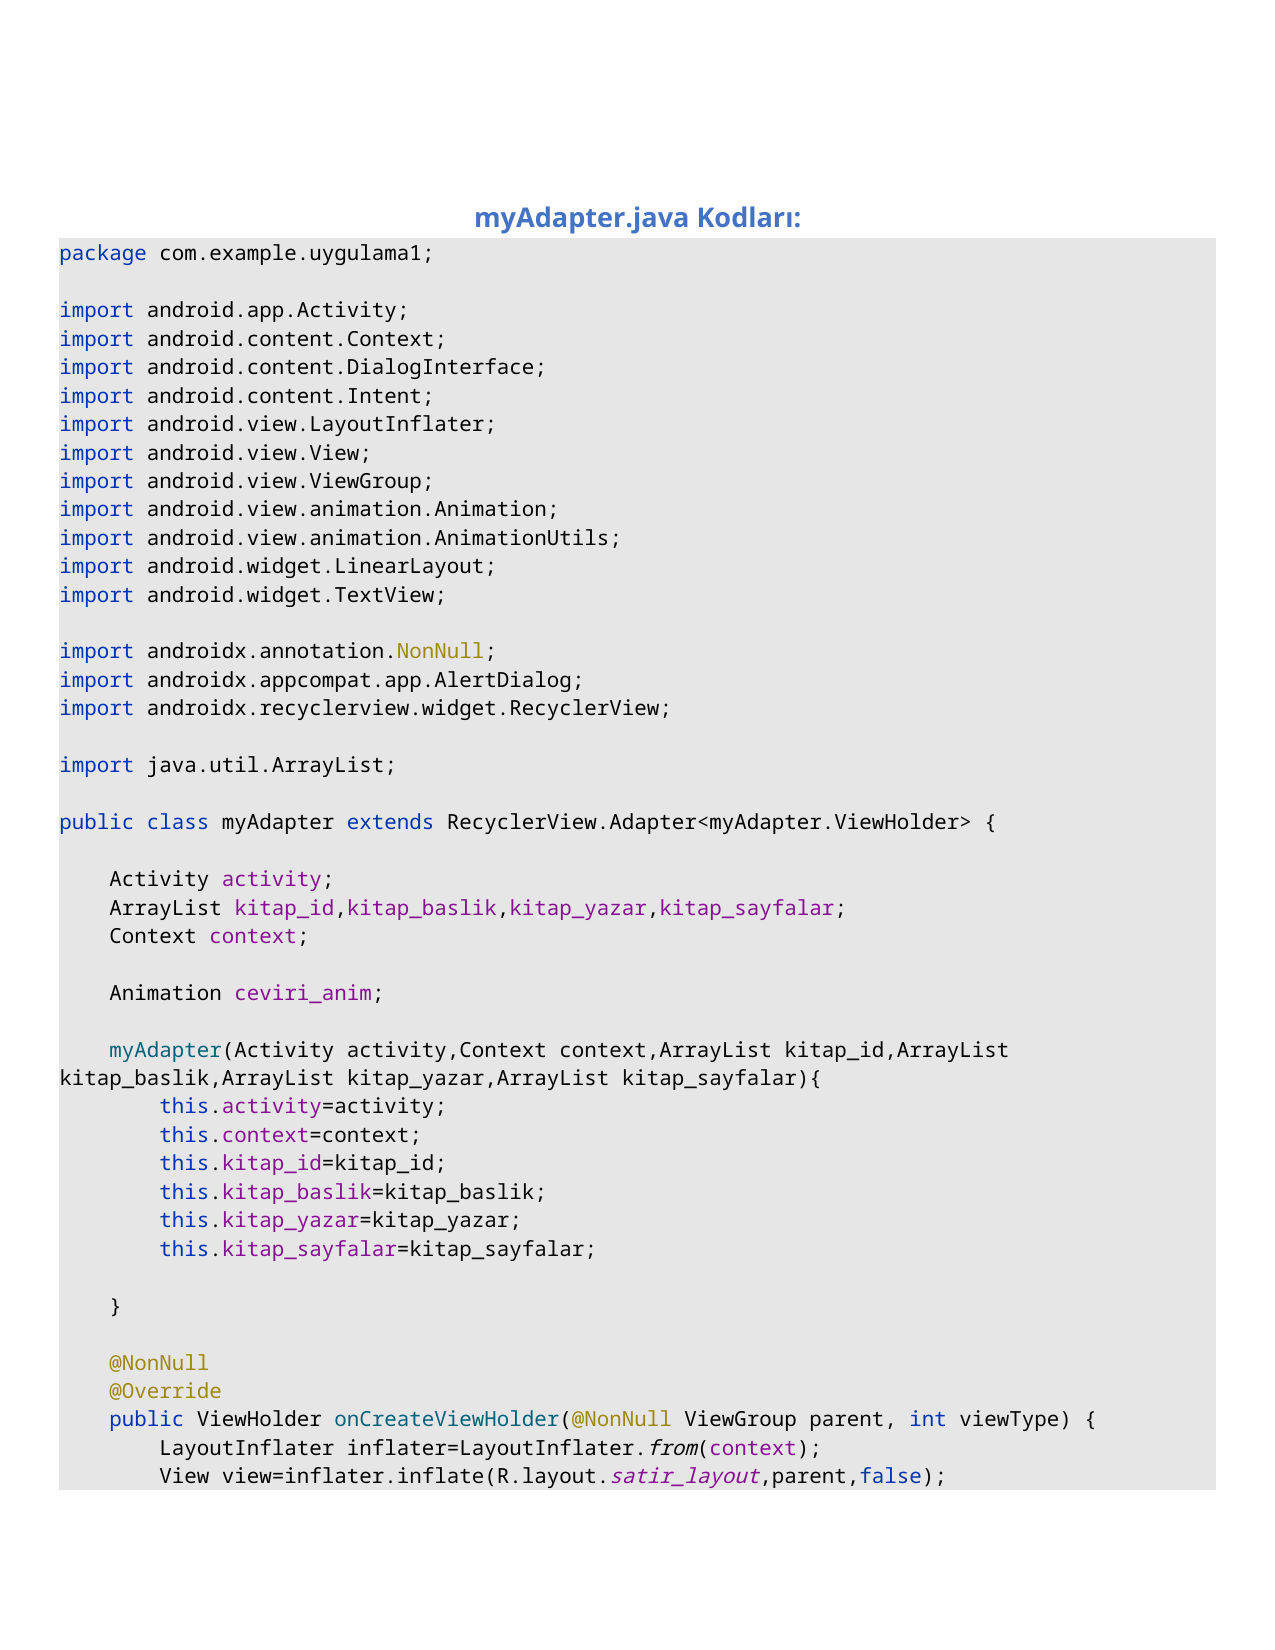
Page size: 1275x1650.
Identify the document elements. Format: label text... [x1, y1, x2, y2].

subtitle myAdapter.java Kodları: [59, 199, 1216, 236]
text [59, 238, 1216, 1490]
